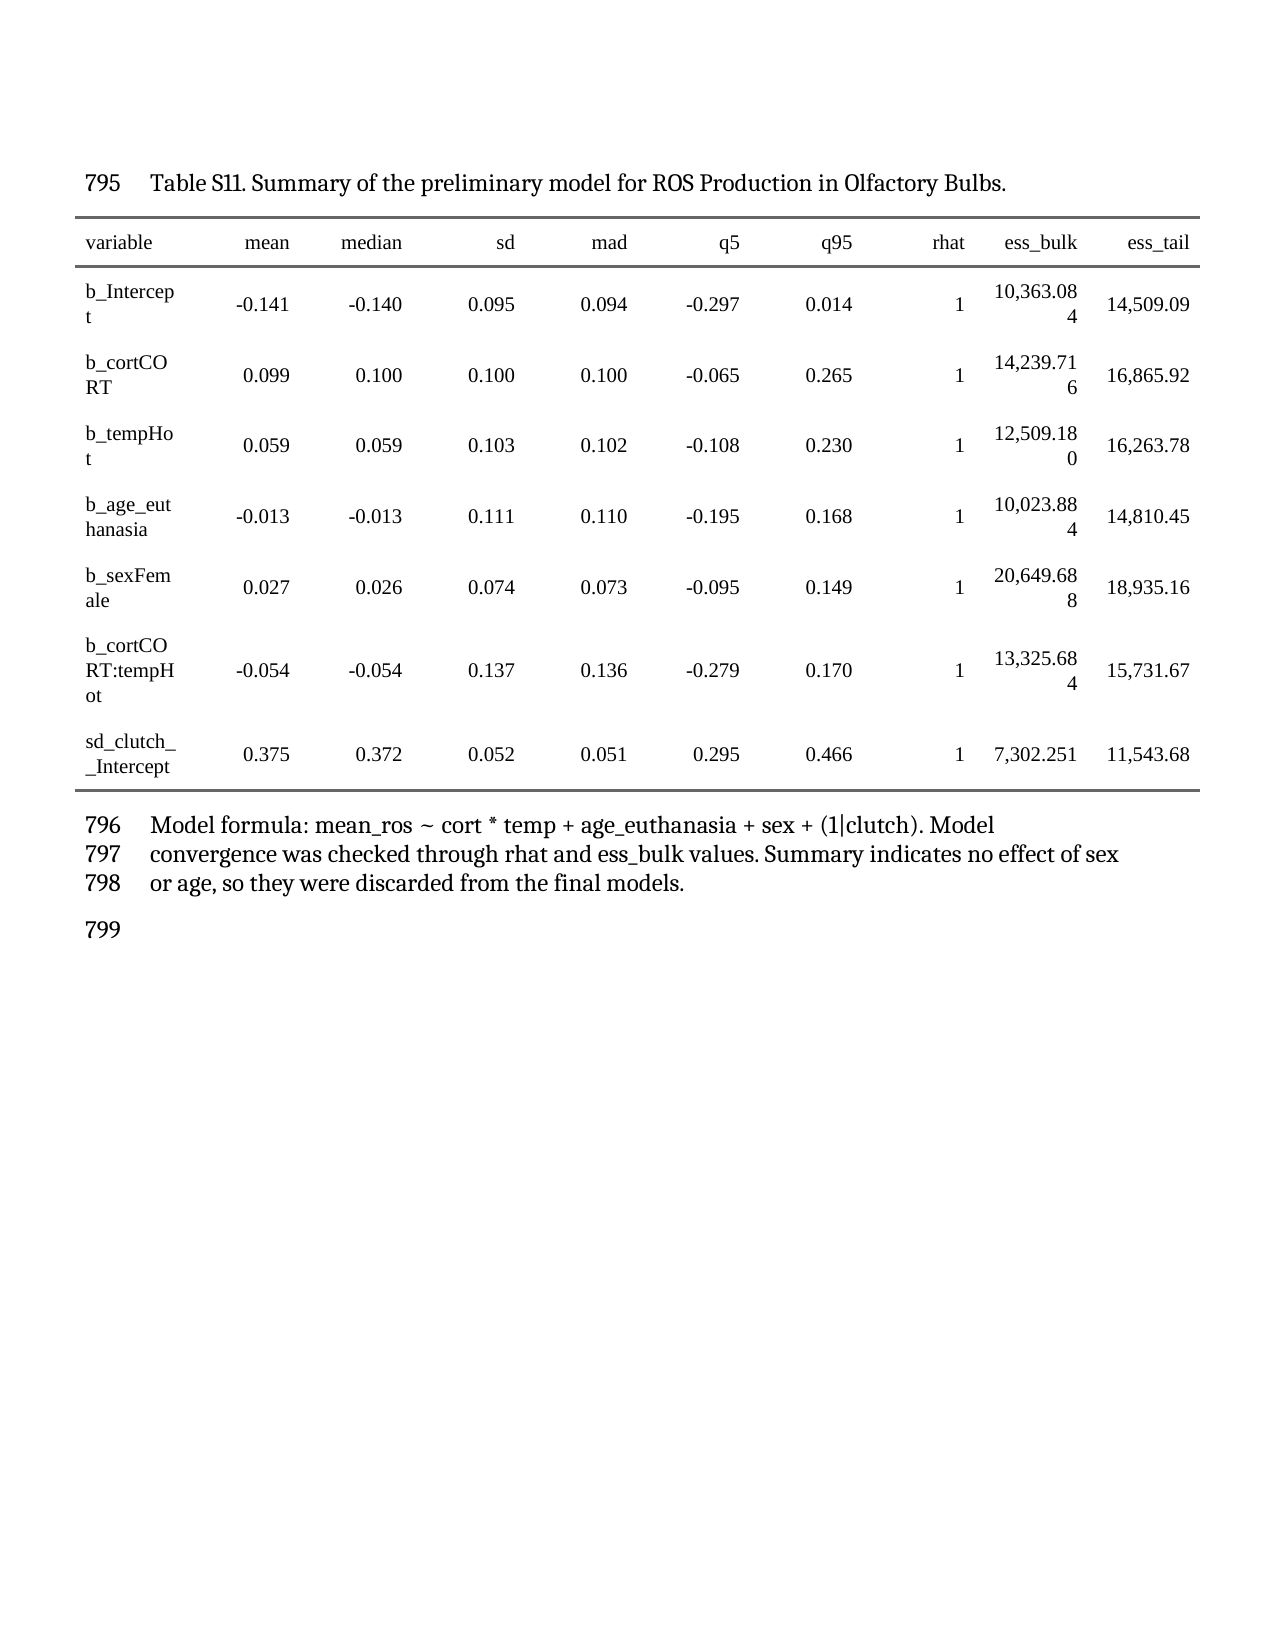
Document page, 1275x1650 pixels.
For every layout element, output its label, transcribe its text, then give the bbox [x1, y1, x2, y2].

text Model formula: mean_ros ~ cort * temp + age_euthanasia + sex + (1|clutch). Model convergence was checked through rhat and ess_bulk values. Summary indicates no effect of sex or age, so they were discarded from the final models. [150, 811, 1125, 897]
table_cell 0.265 [750, 339, 862, 410]
table_cell 7,302.251 [975, 718, 1087, 789]
table_cell 0.295 [638, 718, 750, 789]
table_cell 0.168 [750, 481, 862, 552]
table_cell 1 [863, 410, 975, 481]
table_header q5 [638, 219, 750, 265]
table_cell 14,810.45 [1088, 481, 1200, 552]
table_cell 0.372 [300, 718, 412, 789]
table_cell 16,263.78 [1088, 410, 1200, 481]
table_cell 0.027 [188, 552, 300, 622]
table_cell 0.170 [750, 623, 862, 718]
table_cell 1 [863, 718, 975, 789]
table_cell -0.013 [188, 481, 300, 552]
table_cell 0.466 [750, 718, 862, 789]
table_cell 1 [863, 268, 975, 339]
table_cell 0.103 [413, 410, 525, 481]
table_cell 0.026 [300, 552, 412, 622]
table_cell 13,325.684 [975, 623, 1087, 718]
table_header sd [413, 219, 525, 265]
table_cell -0.065 [638, 339, 750, 410]
table_cell 0.014 [750, 268, 862, 339]
table_cell 0.074 [413, 552, 525, 622]
table_header q95 [750, 219, 862, 265]
table_cell b_age_euthanasia [75, 481, 187, 552]
table_cell 10,363.084 [975, 268, 1087, 339]
table_cell 0.100 [413, 339, 525, 410]
table_cell 0.137 [413, 623, 525, 718]
table_header mad [525, 219, 637, 265]
table_cell 0.230 [750, 410, 862, 481]
table_cell 0.051 [525, 718, 637, 789]
table_cell -0.297 [638, 268, 750, 339]
table_cell 0.100 [300, 339, 412, 410]
table_cell -0.054 [300, 623, 412, 718]
table_cell -0.279 [638, 623, 750, 718]
table_cell 0.059 [300, 410, 412, 481]
table_cell 0.111 [413, 481, 525, 552]
table_cell 0.102 [525, 410, 637, 481]
table_cell -0.195 [638, 481, 750, 552]
table_cell sd_clutch__Intercept [75, 718, 187, 789]
table_header median [300, 219, 412, 265]
table_cell b_Intercept [75, 268, 187, 339]
table_cell 0.094 [525, 268, 637, 339]
table_cell 0.100 [525, 339, 637, 410]
table_cell b_cortCORT:tempHot [75, 623, 187, 718]
table_cell 10,023.884 [975, 481, 1087, 552]
table_cell 11,543.68 [1088, 718, 1200, 789]
table_cell 0.073 [525, 552, 637, 622]
table_cell 1 [863, 623, 975, 718]
table_cell 20,649.688 [975, 552, 1087, 622]
table_header ess_tail [1088, 219, 1200, 265]
table_header ess_bulk [975, 219, 1087, 265]
table_header variable [75, 219, 187, 265]
table_cell 0.110 [525, 481, 637, 552]
table_cell b_tempHot [75, 410, 187, 481]
table_cell -0.140 [300, 268, 412, 339]
table_cell -0.013 [300, 481, 412, 552]
table_cell 0.136 [525, 623, 637, 718]
table_cell 14,509.09 [1088, 268, 1200, 339]
table_cell -0.141 [188, 268, 300, 339]
table_cell 1 [863, 552, 975, 622]
table_cell b_sexFemale [75, 552, 187, 622]
table_cell 0.059 [188, 410, 300, 481]
table_cell 15,731.67 [1088, 623, 1200, 718]
table_cell 0.095 [413, 268, 525, 339]
table_header mean [188, 219, 300, 265]
table_cell 14,239.716 [975, 339, 1087, 410]
table_cell 12,509.180 [975, 410, 1087, 481]
table_cell 0.099 [188, 339, 300, 410]
table_header rhat [863, 219, 975, 265]
table_cell -0.108 [638, 410, 750, 481]
table_cell -0.095 [638, 552, 750, 622]
table_cell 1 [863, 481, 975, 552]
table_cell 16,865.92 [1088, 339, 1200, 410]
table_cell 18,935.16 [1088, 552, 1200, 622]
table_cell 0.375 [188, 718, 300, 789]
table_cell b_cortCORT [75, 339, 187, 410]
table_cell 0.052 [413, 718, 525, 789]
text Table S11. Summary of the preliminary model for ROS Production in Olfactory Bulbs. [150, 169, 1125, 197]
table_cell 1 [863, 339, 975, 410]
table_cell -0.054 [188, 623, 300, 718]
table_cell 0.149 [750, 552, 862, 622]
